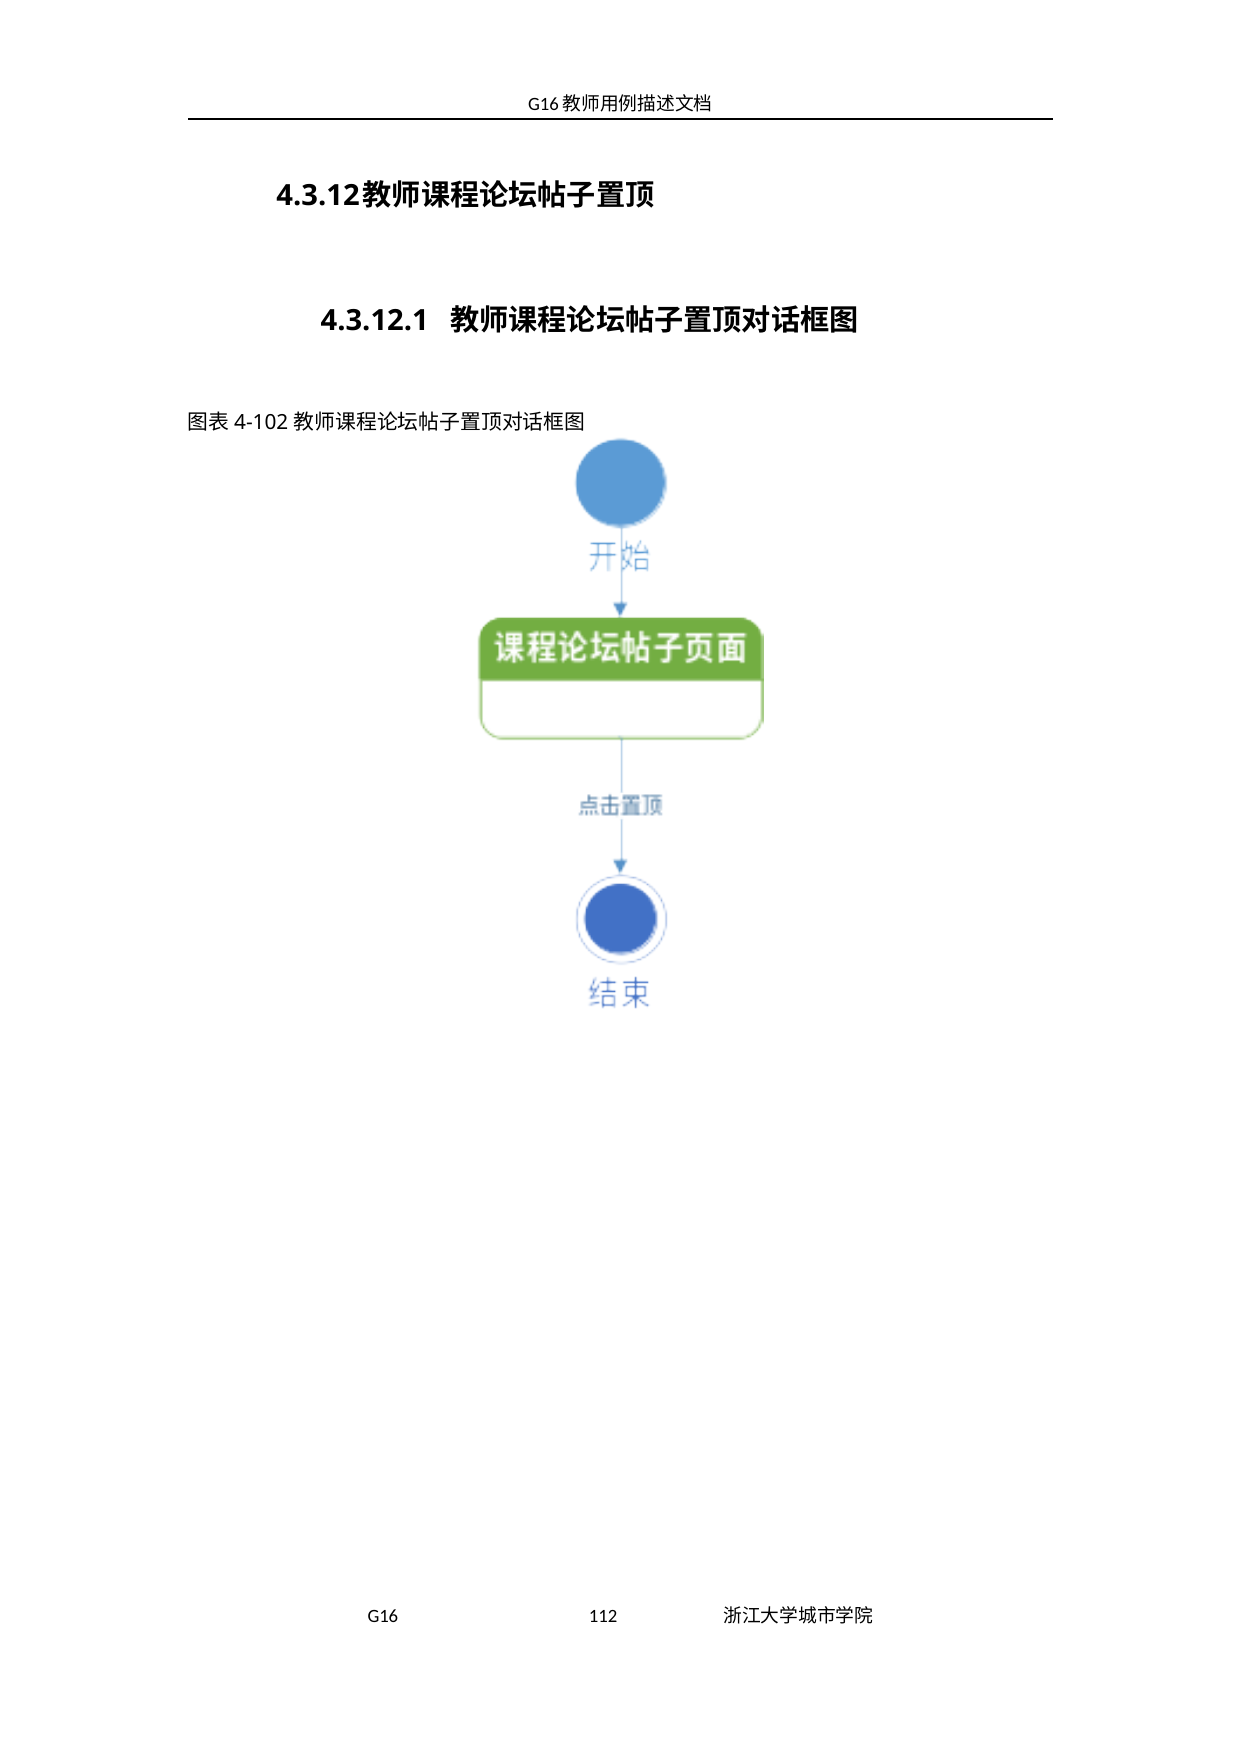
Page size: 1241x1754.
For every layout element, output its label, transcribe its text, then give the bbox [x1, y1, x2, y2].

subtitle 教师课程论坛帖子置顶对话框图 [320, 285, 1053, 350]
subtitle 教师课程论坛帖子置顶 [276, 160, 1053, 225]
